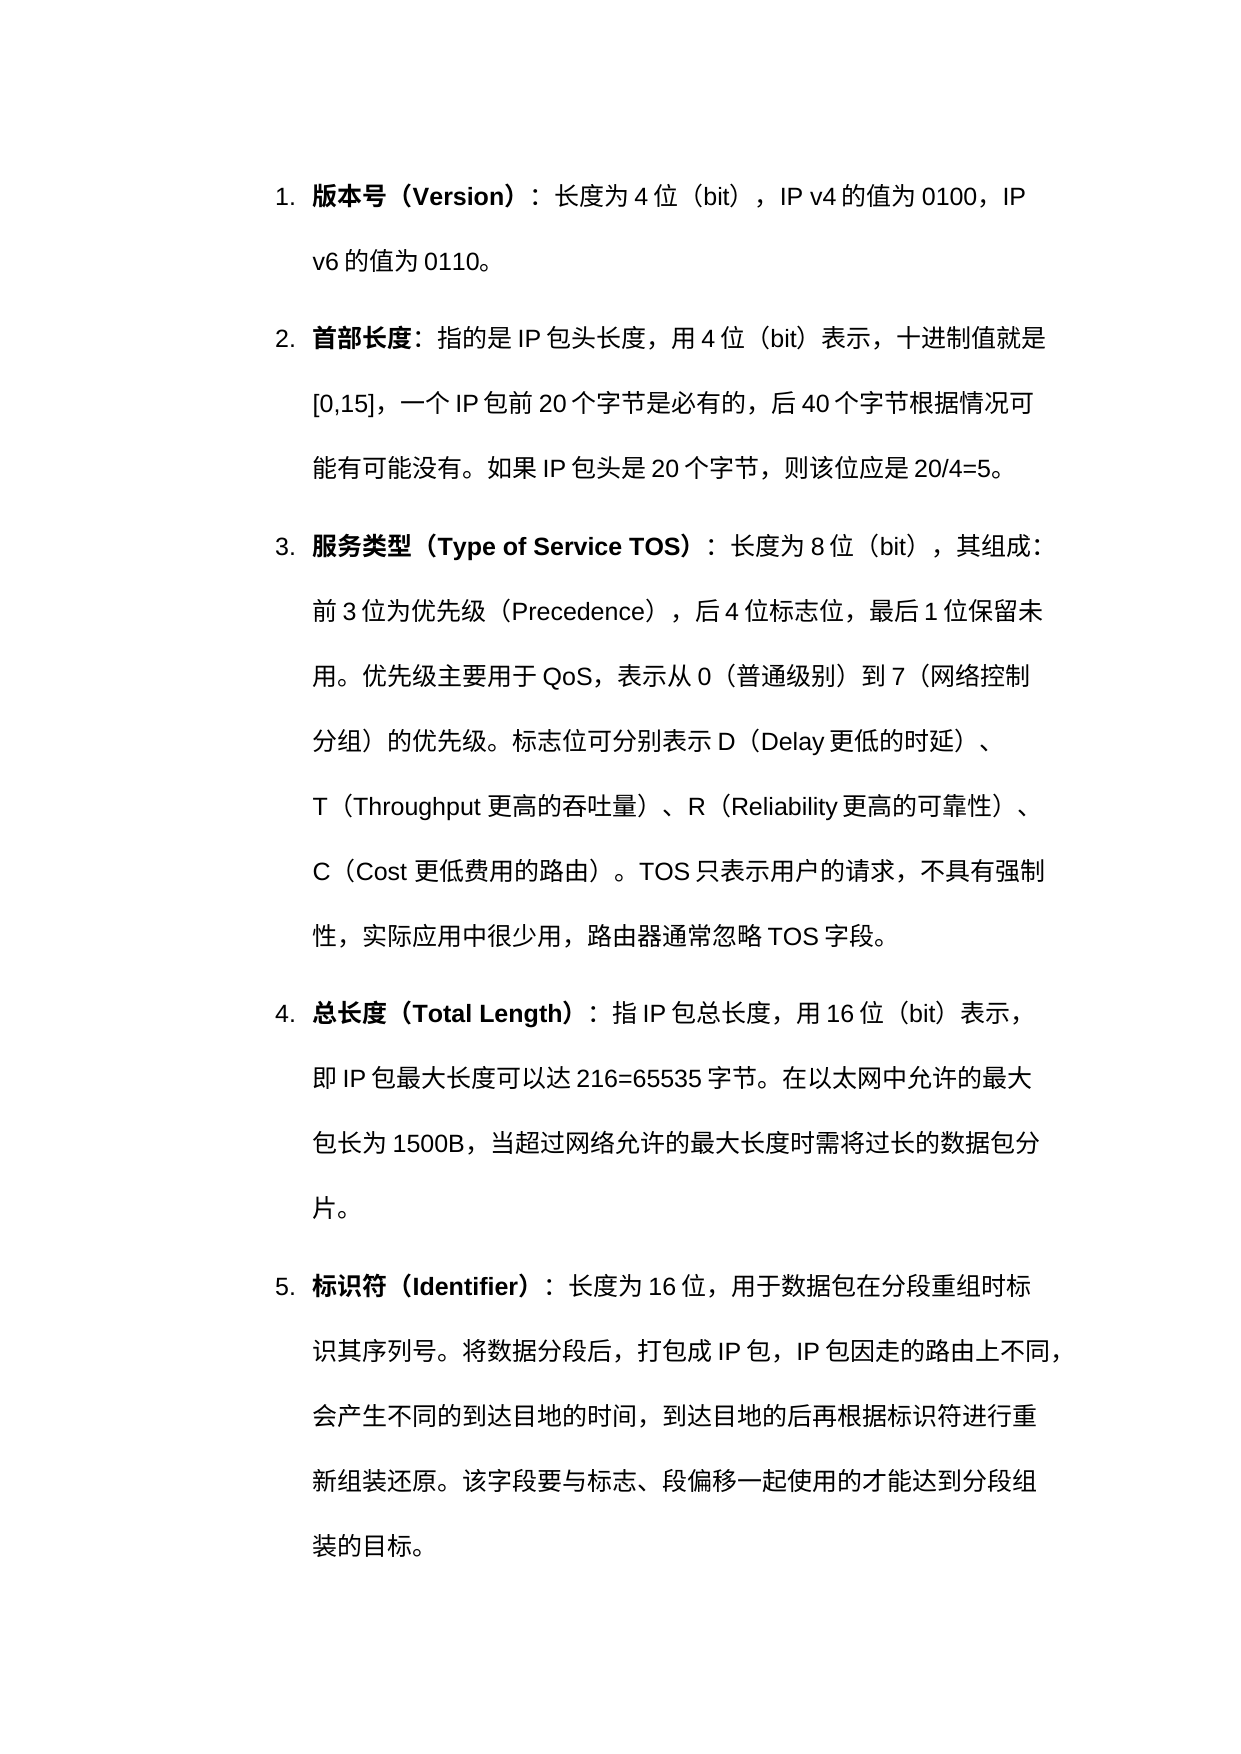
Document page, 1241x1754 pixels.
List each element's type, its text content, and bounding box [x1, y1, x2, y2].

list 版本号（Version）：长度为4位（bit），IP v4的值为0100，IP v6的值为0110。 [275, 162, 1053, 292]
list 总长度（Total Length）：指IP包总长度，用16位（bit）表示，即IP包最大长度可以达216=65535字节。在以太网中允许的最大包长为1500B，当超过网络允许的最大长度时需将过长的数据包分片。 [275, 979, 1053, 1239]
list 服务类型（Type of Service TOS）：长度为8位（bit），其组成：前3位为优先级（Precedence），后4位标志位，最后1位保留未用。优先级主要用于QoS，表示从0（普通级别）到7（网络控制分组）的优先级。标志位可分别表示D（Delay更低的时延）、T（Throughput 更高的吞吐量）、R（Reliability更高的可靠性）、C（Cost 更低费用的路由）。TOS只表示用户的请求，不具有强制性，实际应用中很少用，路由器通常忽略TOS字段。 [275, 512, 1053, 967]
list 标识符（Identifier）：长度为16位，用于数据包在分段重组时标识其序列号。将数据分段后，打包成IP包，IP包因走的路由上不同，会产生不同的到达目地的时间，到达目地的后再根据标识符进行重新组装还原。该字段要与标志、段偏移一起使用的才能达到分段组装的目标。 [275, 1252, 1053, 1577]
list 首部长度：指的是IP包头长度，用4位（bit）表示，十进制值就是[0,15]，一个IP包前20个字节是必有的，后40个字节根据情况可能有可能没有。如果IP包头是20个字节，则该位应是20/4=5。 [275, 304, 1053, 499]
